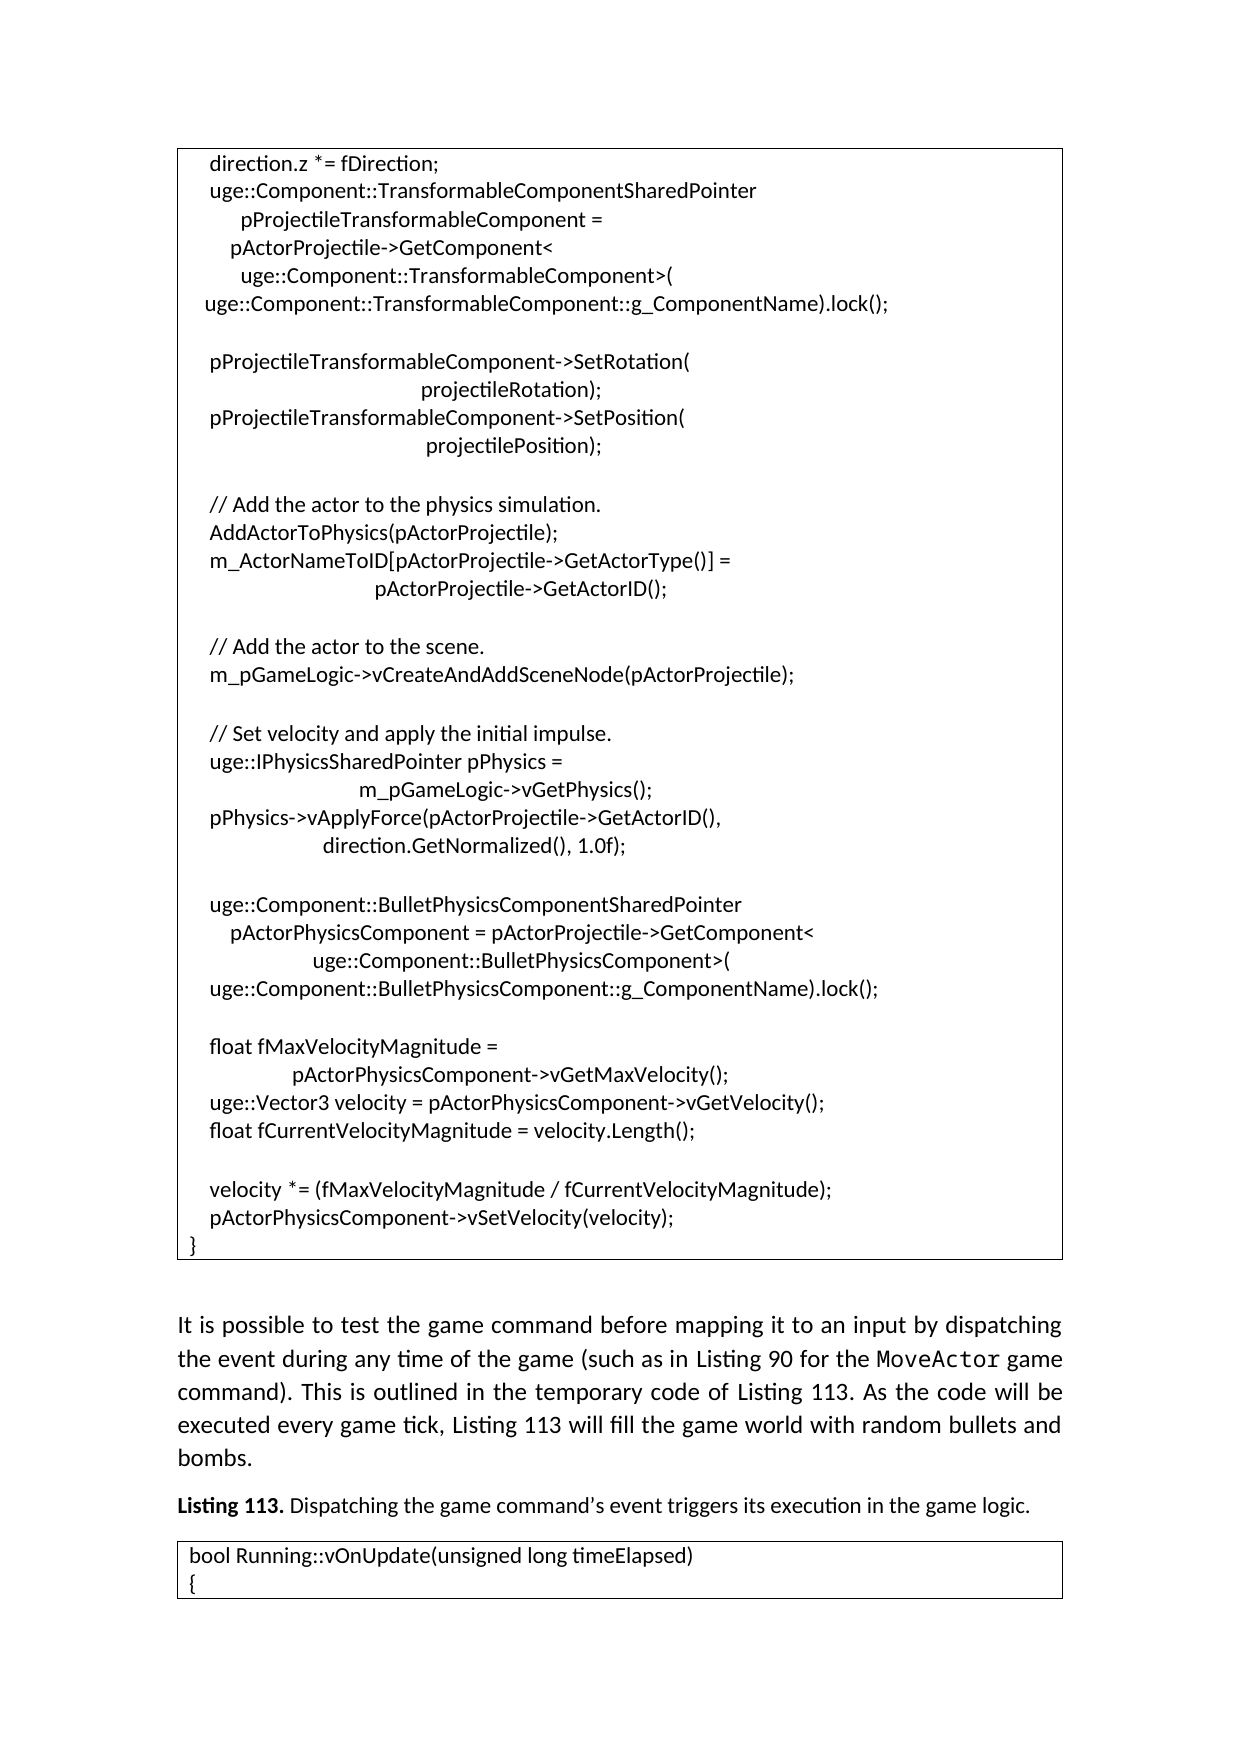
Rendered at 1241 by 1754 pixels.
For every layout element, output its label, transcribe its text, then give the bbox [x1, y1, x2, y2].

text It is possible to test the game command before mapping it to an input by dispatching the event during any time of the game (such as in Listing 90 for the MoveActor game command). This is outlined in the temporary code of Listing 113. As the code will be executed every game tick, Listing 113 will fill the game world with random bullets and bombs. [177, 1309, 1063, 1473]
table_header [178, 1542, 1062, 1598]
text Listing 113. Dispatching the game command’s event triggers its execution in the game logic. [177, 1492, 1063, 1520]
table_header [178, 149, 1062, 1259]
